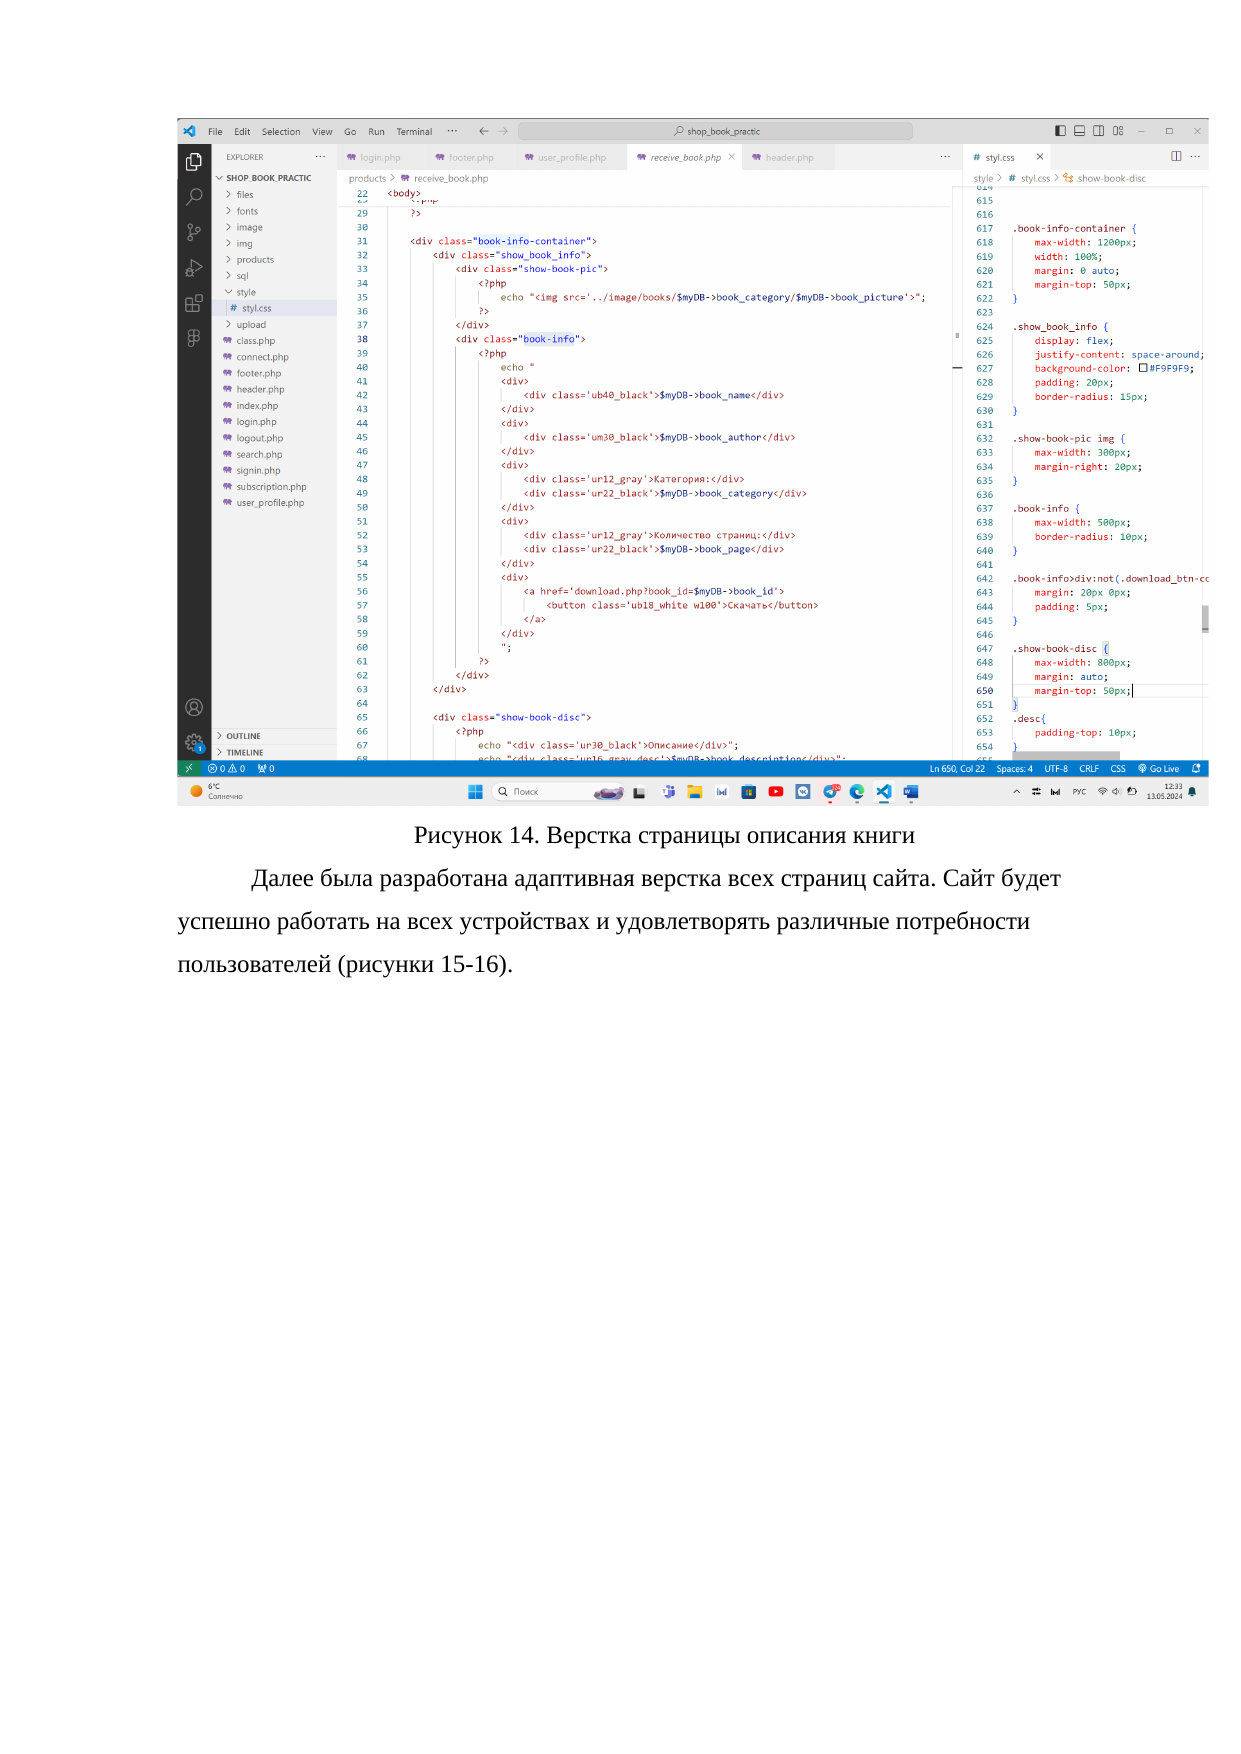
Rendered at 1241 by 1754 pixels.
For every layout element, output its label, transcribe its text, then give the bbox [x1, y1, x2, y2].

text Рисунок 14. Верстка страницы описания книги [177, 820, 1152, 848]
text Далее была разработана адаптивная верстка всех страниц сайта. Сайт будет успешно работать на всех устройствах и удовлетворять различные потребности пользователей (рисунки 15-16). [177, 863, 1152, 978]
picture [177, 118, 1209, 806]
